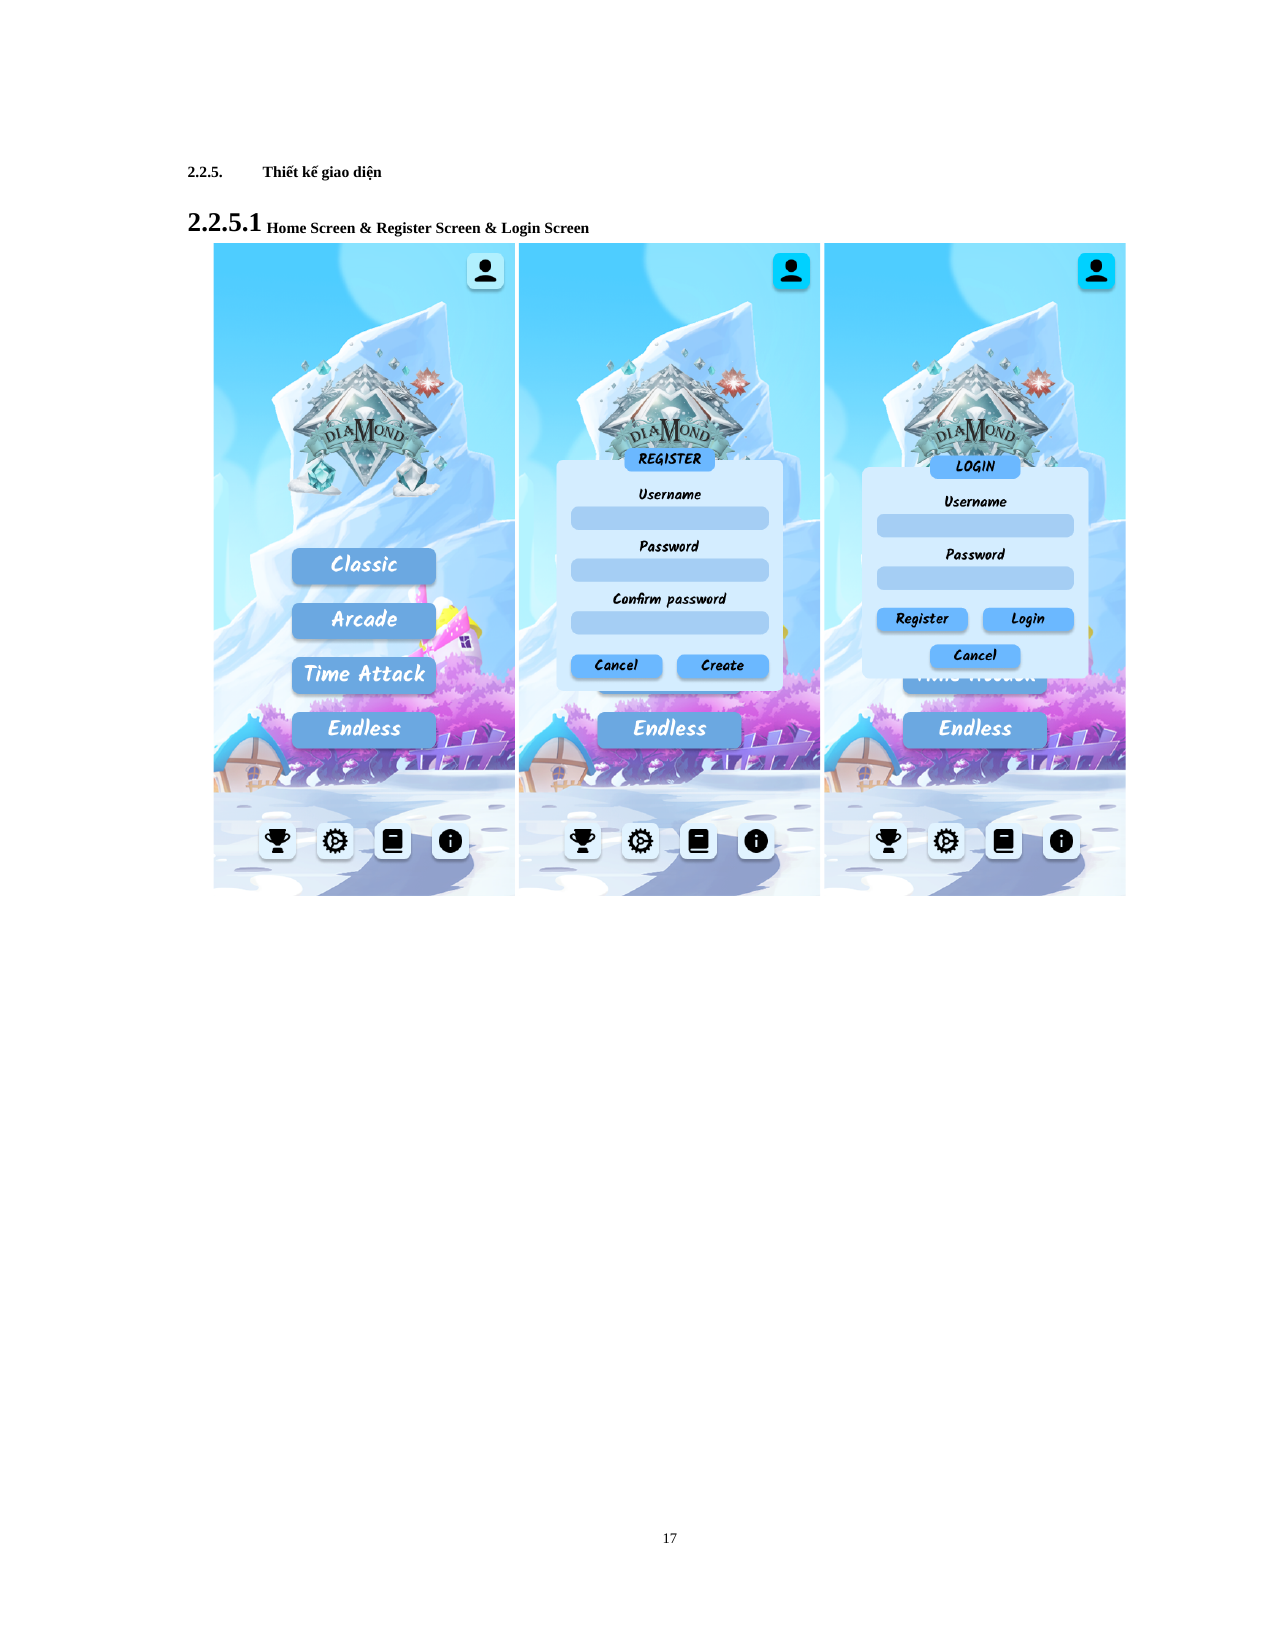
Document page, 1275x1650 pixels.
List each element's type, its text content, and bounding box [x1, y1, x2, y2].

picture [213, 243, 515, 896]
subtitle Thiết kế giao diện [187, 150, 1152, 181]
picture [518, 243, 821, 896]
subtitle Home Screen & Register Screen & Login Screen [187, 206, 1152, 237]
picture [824, 243, 1126, 896]
